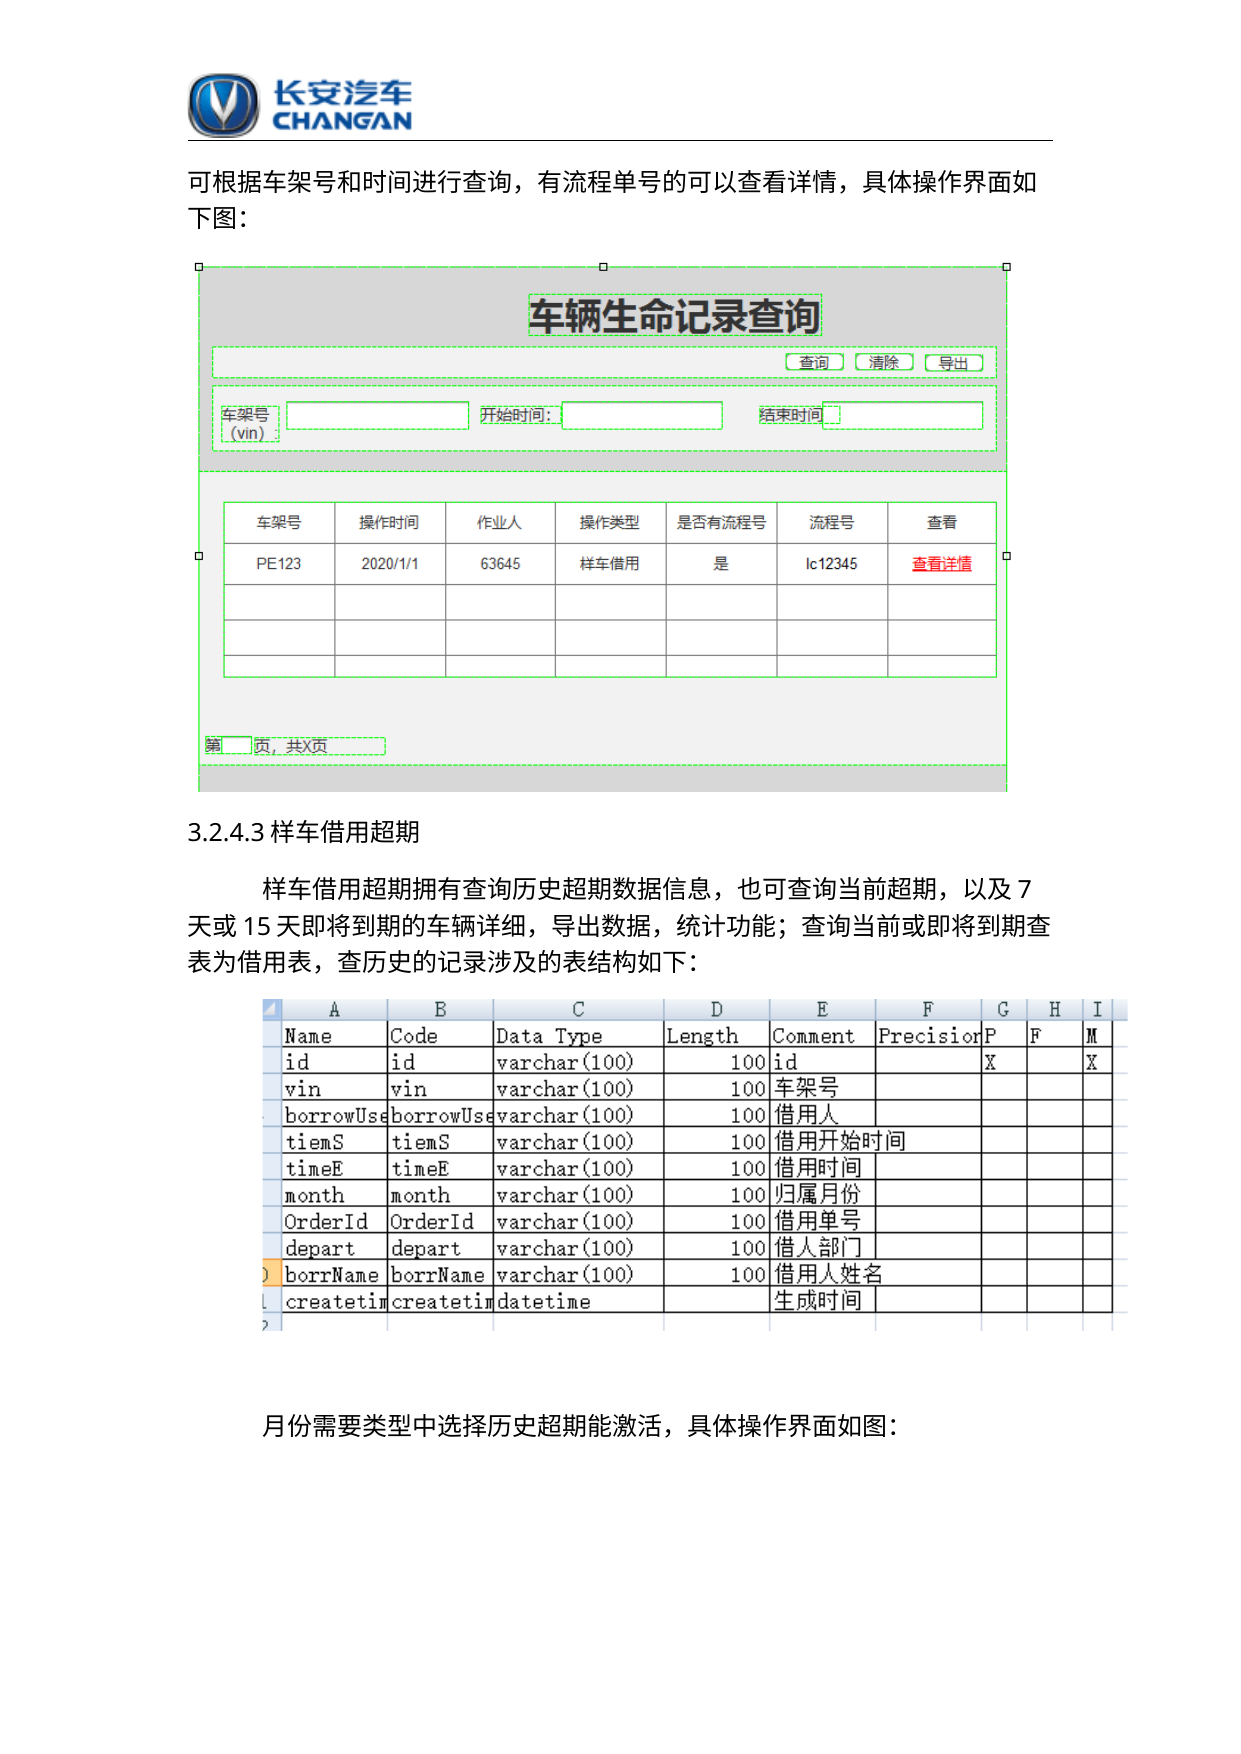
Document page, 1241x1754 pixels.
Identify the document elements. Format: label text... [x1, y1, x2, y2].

text 样车借用超期拥有查询历史超期数据信息，也可查询当前超期，以及7天或15天即将到期的车辆详细，导出数据，统计功能；查询当前或即将到期查表为借用表，查历史的记录涉及的表结构如下： [187, 870, 1053, 979]
picture [262, 999, 1128, 1331]
picture [187, 255, 1053, 792]
text 月份需要类型中选择历史超期能激活，具体操作界面如图： [187, 1406, 1053, 1442]
text 可根据车架号和时间进行查询，有流程单号的可以查看详情，具体操作界面如下图： [187, 162, 1053, 235]
picture [187, 73, 432, 138]
text 3.2.4.3样车借用超期 [187, 813, 1053, 849]
